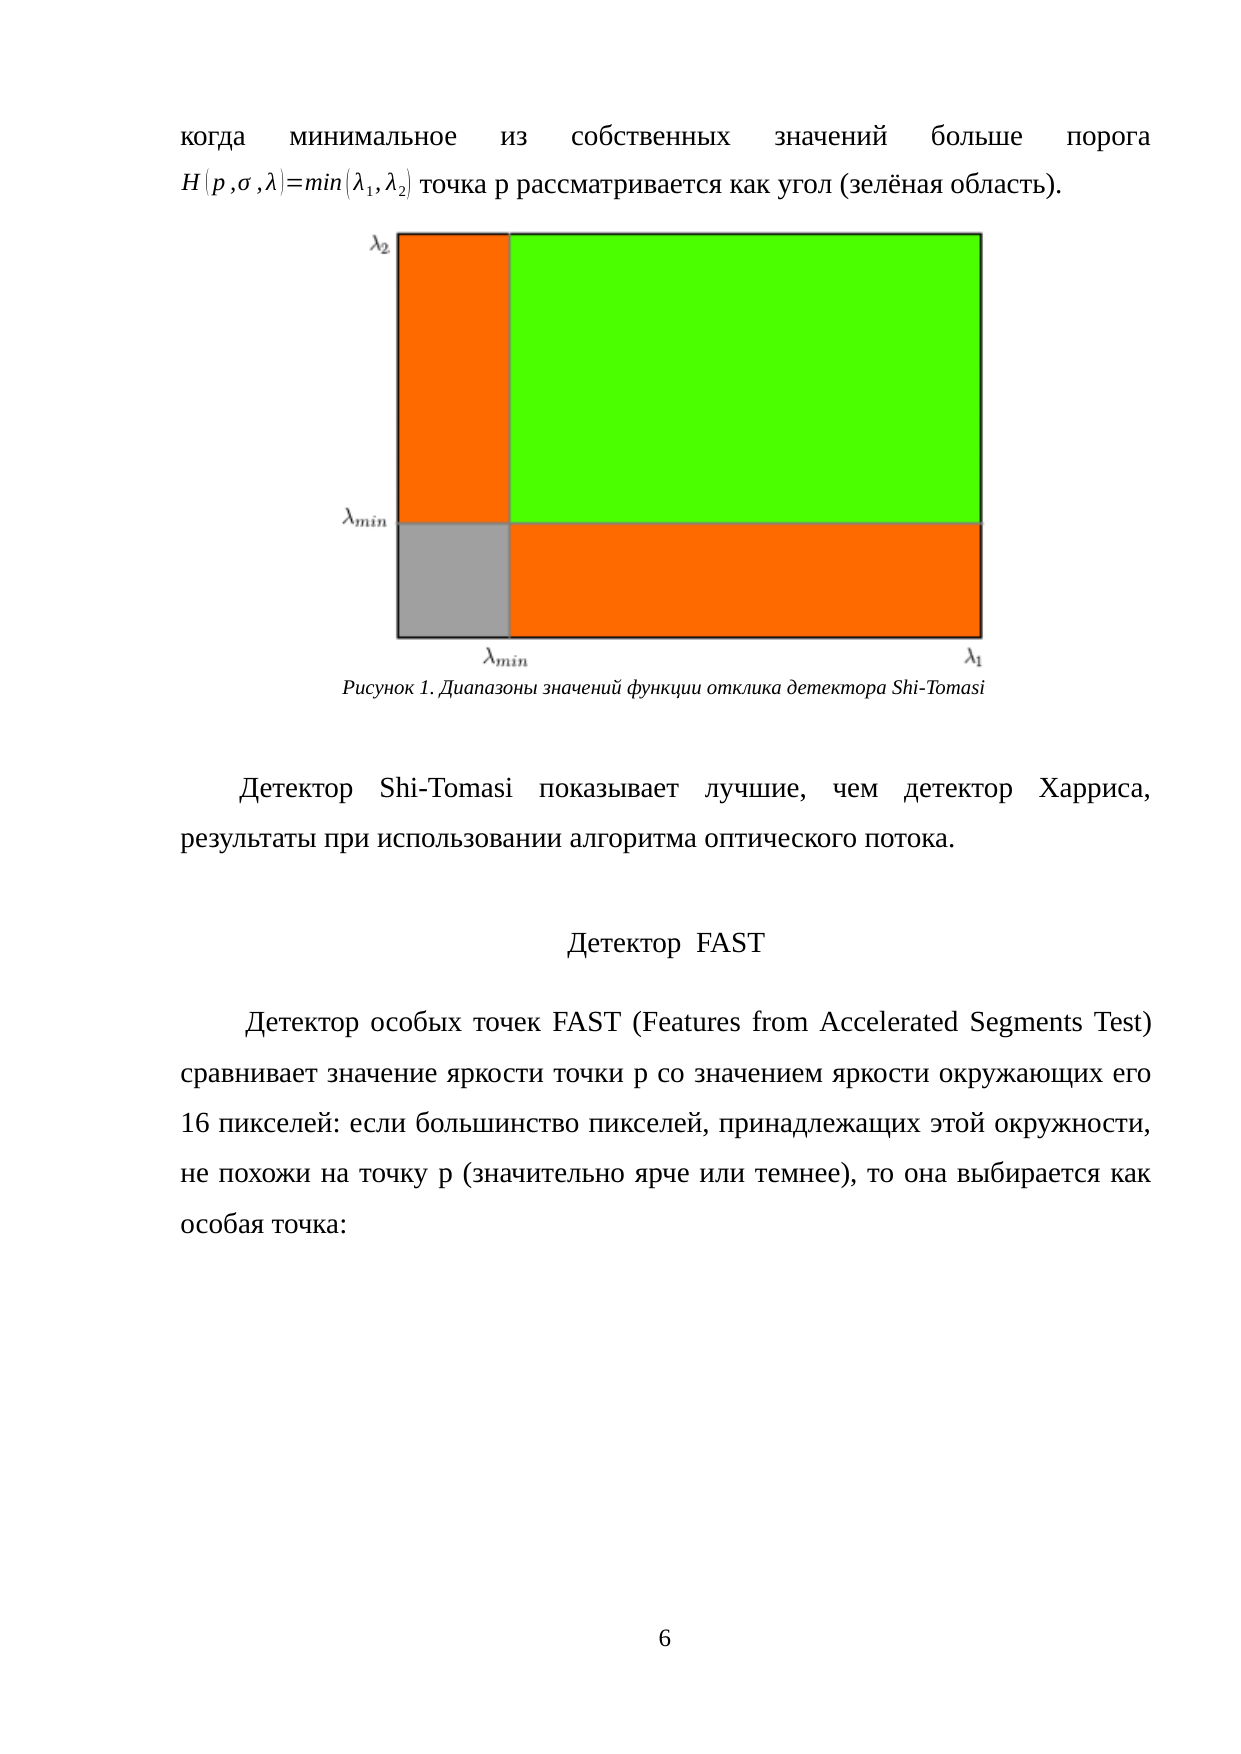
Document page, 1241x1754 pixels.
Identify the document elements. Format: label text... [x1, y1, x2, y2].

picture [337, 218, 994, 676]
text Детектор особых точек FAST (Features from Accelerated Segments Test) сравнивает значение яркости точки p со значением яркости окружающих его 16 пикселей: если большинство пикселей, принадлежащих этой окружности, не похожи на точку p (значительно ярче или темнее), то она выбирается как особая точка: [180, 1004, 1152, 1239]
text Рисунок 1. Диапазоны значений функции отклика детектора Shi-Tomasi [177, 675, 1152, 699]
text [180, 118, 1152, 202]
subtitle Детектор FAST [180, 925, 1152, 959]
text Детектор Shi-Tomasi показывает лучшие, чем детектор Харриса, результаты при использовании алгоритма оптического потока. [180, 770, 1152, 854]
